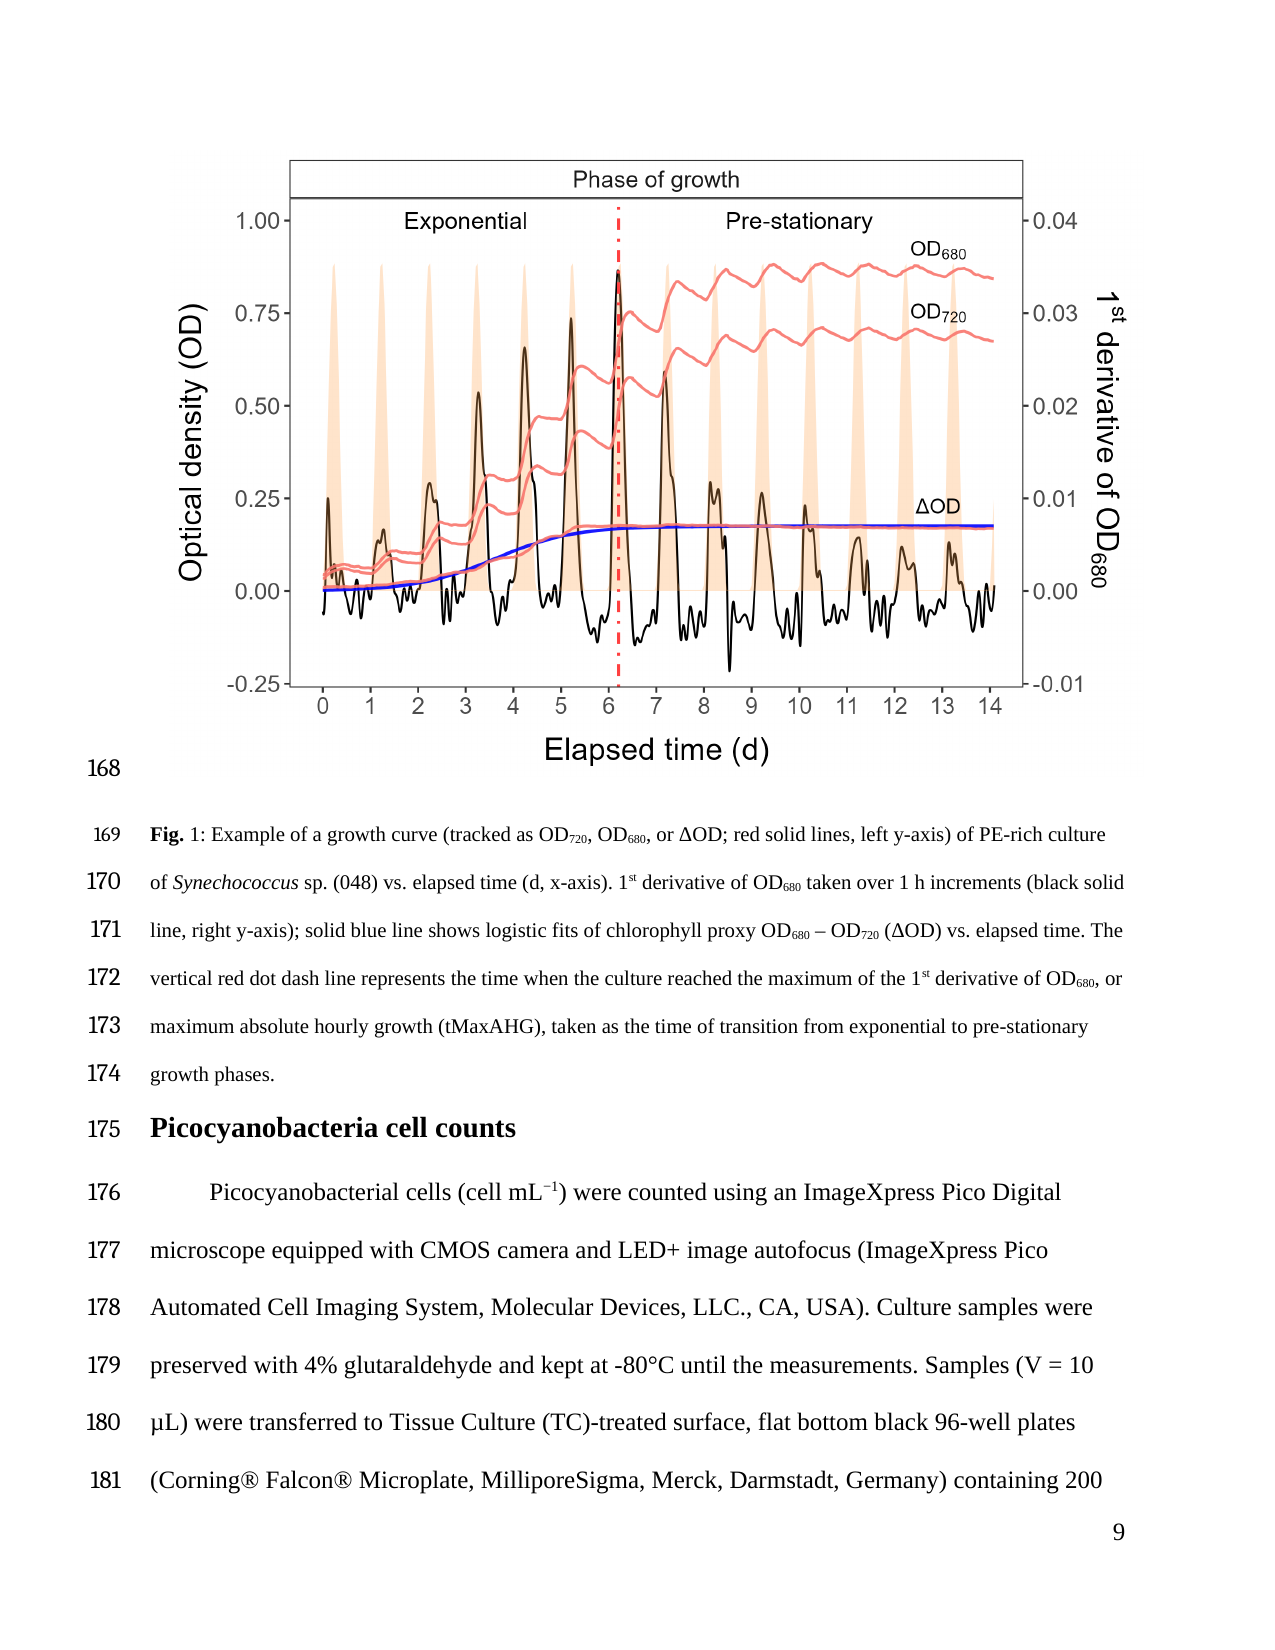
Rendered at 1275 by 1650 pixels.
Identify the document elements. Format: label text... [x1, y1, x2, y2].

subtitle Picocyanobacteria cell counts [150, 1110, 1125, 1144]
picture [168, 150, 1144, 777]
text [150, 1177, 1125, 1494]
text Fig. 1: Example of a growth curve (tracked as OD720, OD680, or ΔOD; red solid lines, left y-axis) of PE-rich culture of Synechococcus sp. (048) vs. elapsed time (d, x-axis). 1st derivative of OD680 taken over 1 h increments (black solid line, right y-axis); solid blue line shows logistic fits of chlorophyll proxy OD680 – OD720 (ΔOD) vs. elapsed time. The vertical red dot dash line represents the time when the culture reached the maximum of the 1st derivative of OD680, or maximum absolute hourly growth (tMaxAHG), taken as the time of transition from exponential to pre-stationary growth phases. [150, 822, 1125, 1086]
